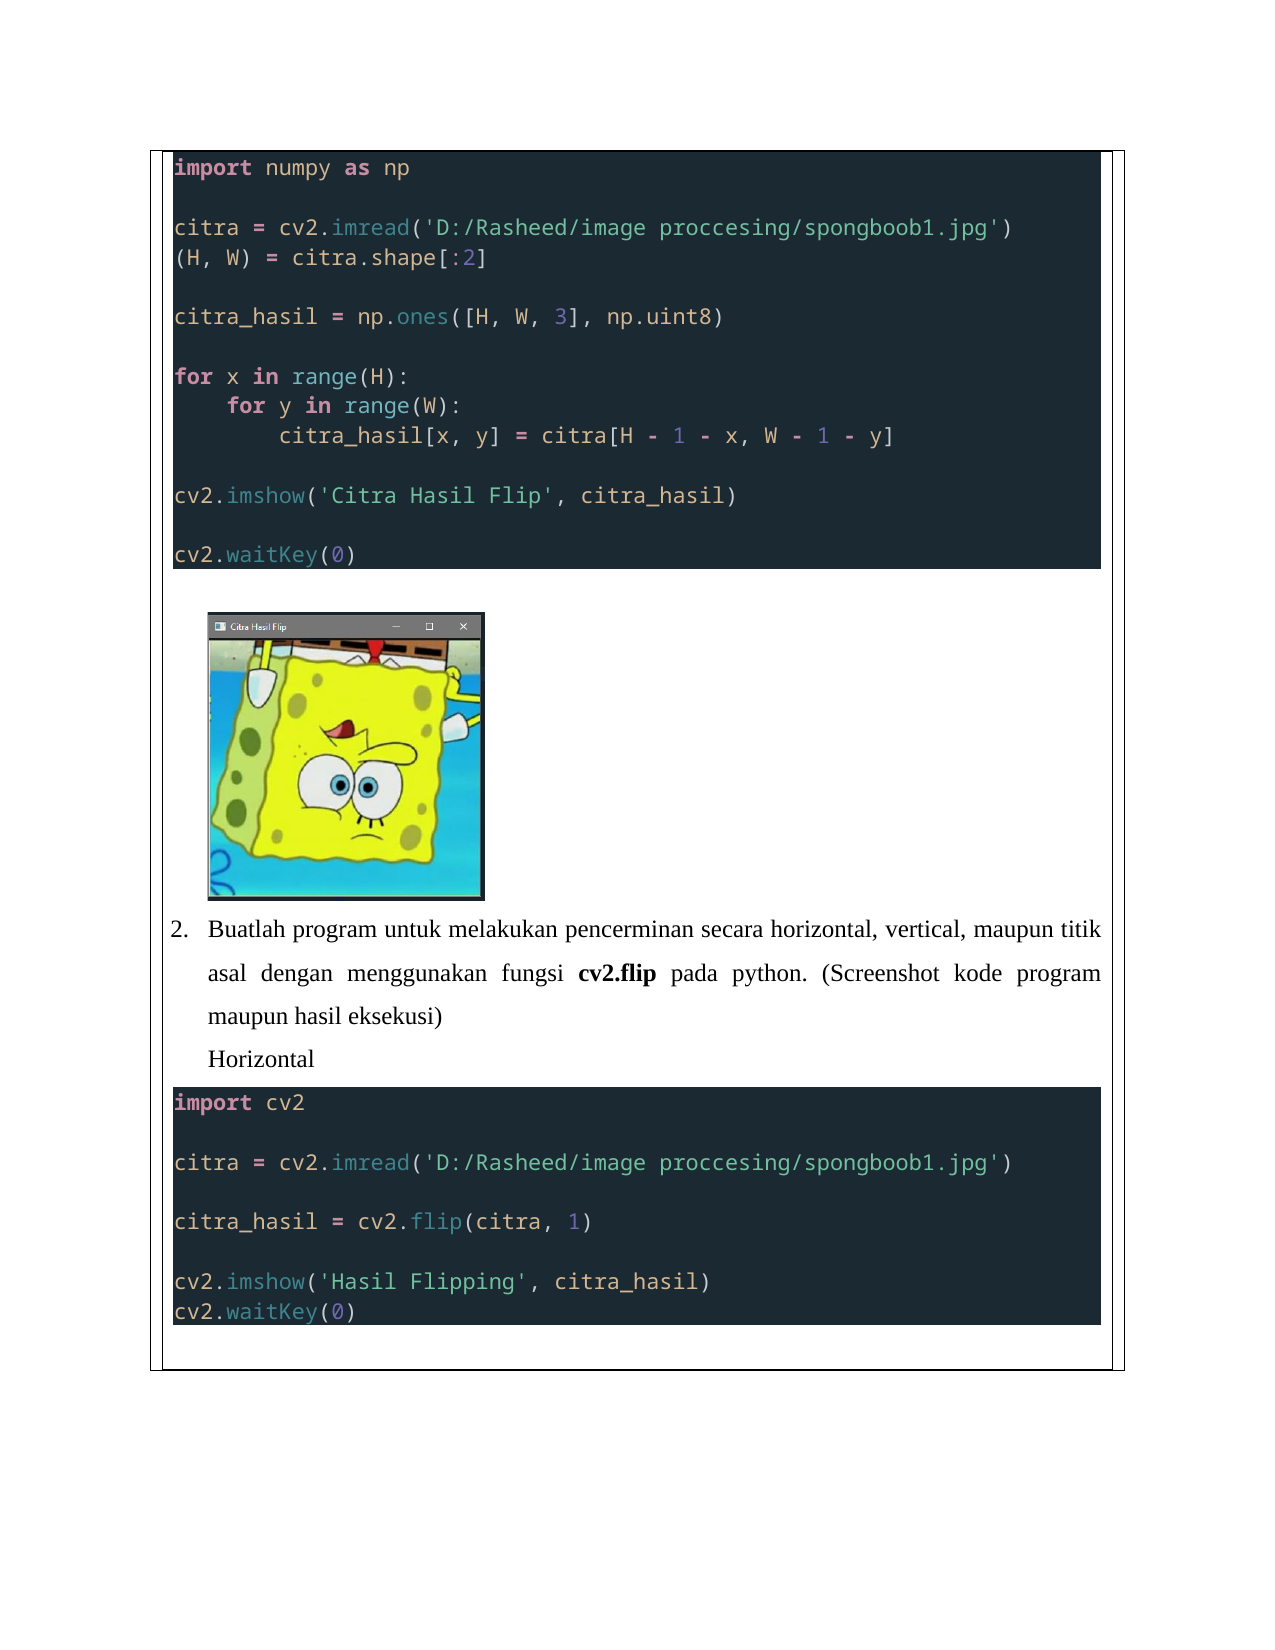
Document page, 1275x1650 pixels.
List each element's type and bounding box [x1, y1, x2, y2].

picture [207, 612, 485, 901]
table_cell [151, 151, 162, 1369]
table_cell [1113, 151, 1124, 1369]
table_cell [163, 152, 1112, 1369]
